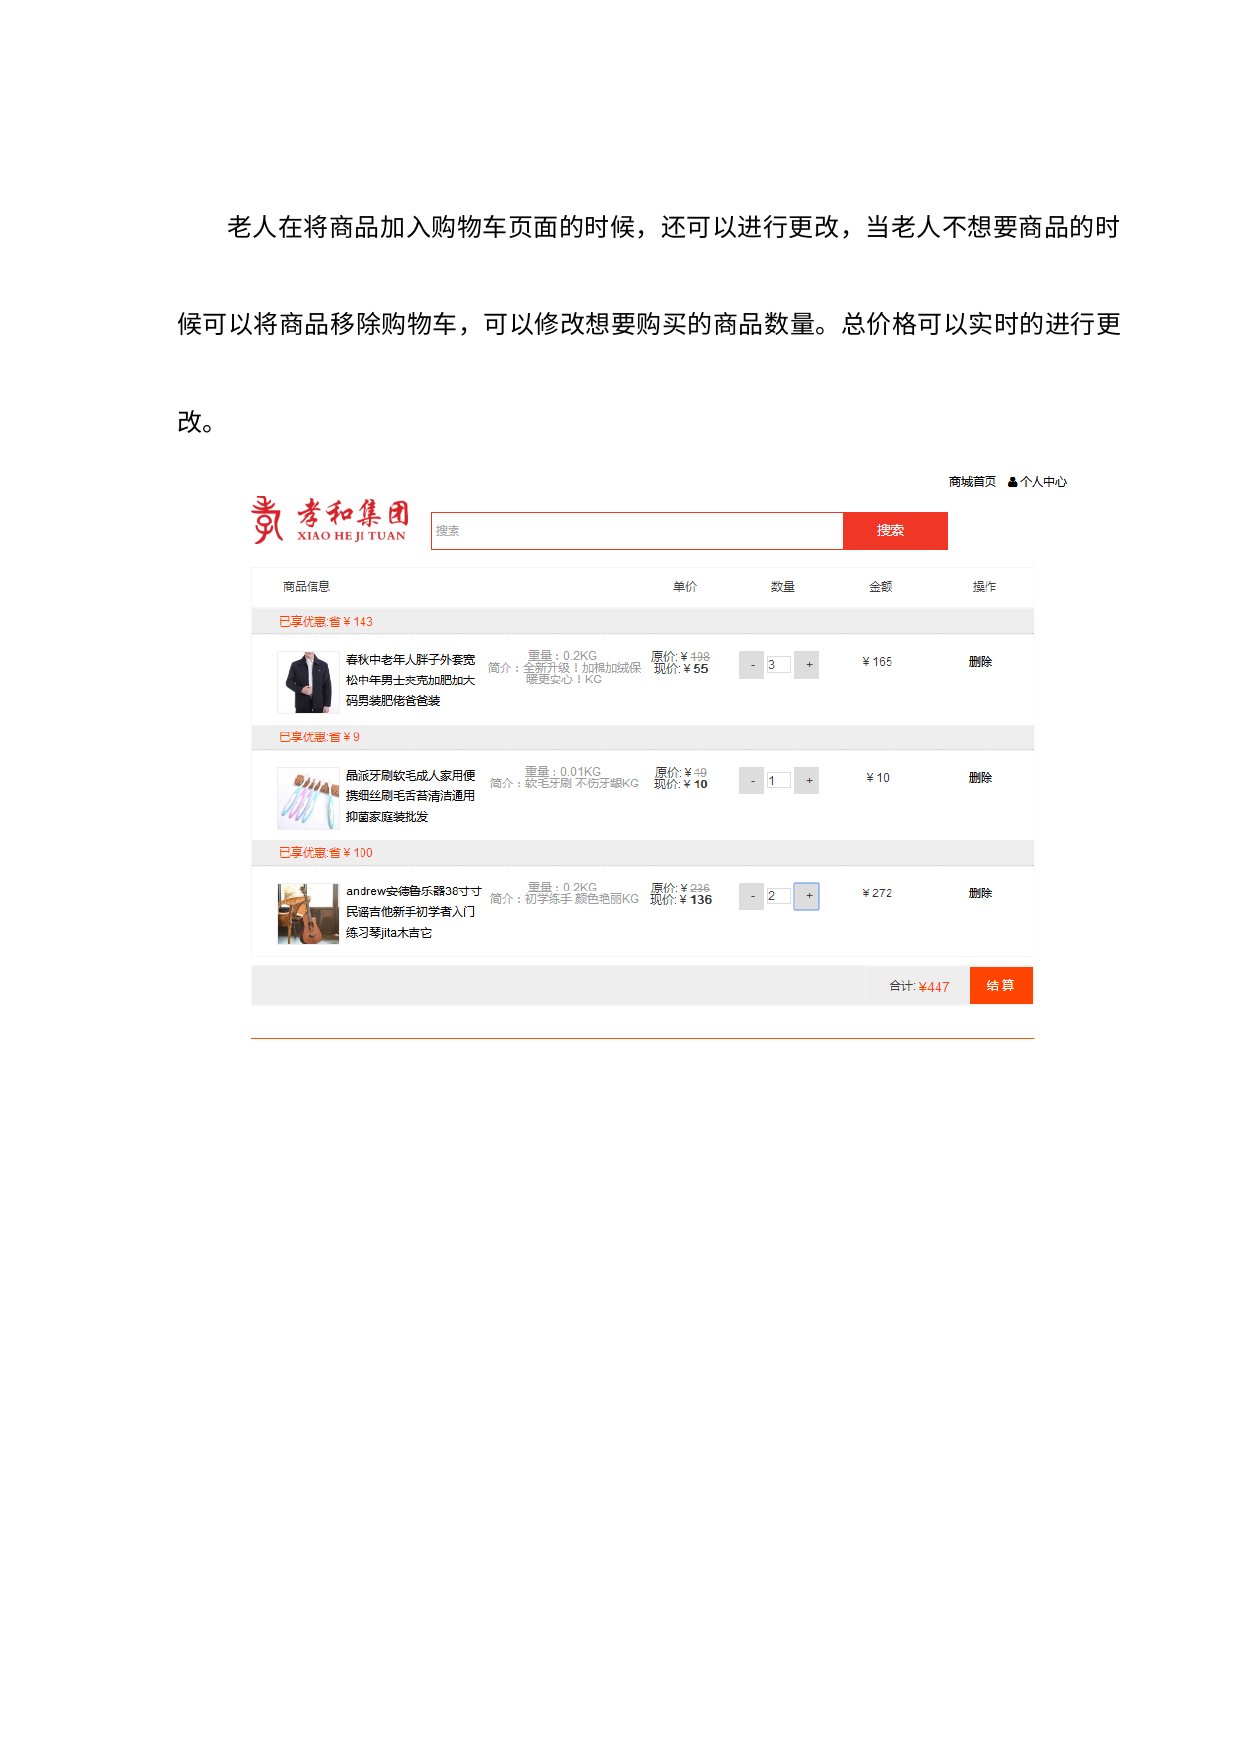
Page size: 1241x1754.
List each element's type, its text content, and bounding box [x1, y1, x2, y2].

picture [217, 471, 1083, 1048]
text 老人在将商品加入购物车页面的时候，还可以进行更改，当老人不想要商品的时候可以将商品移除购物车，可以修改想要购买的商品数量。总价格可以实时的进行更改。 [177, 193, 1122, 453]
